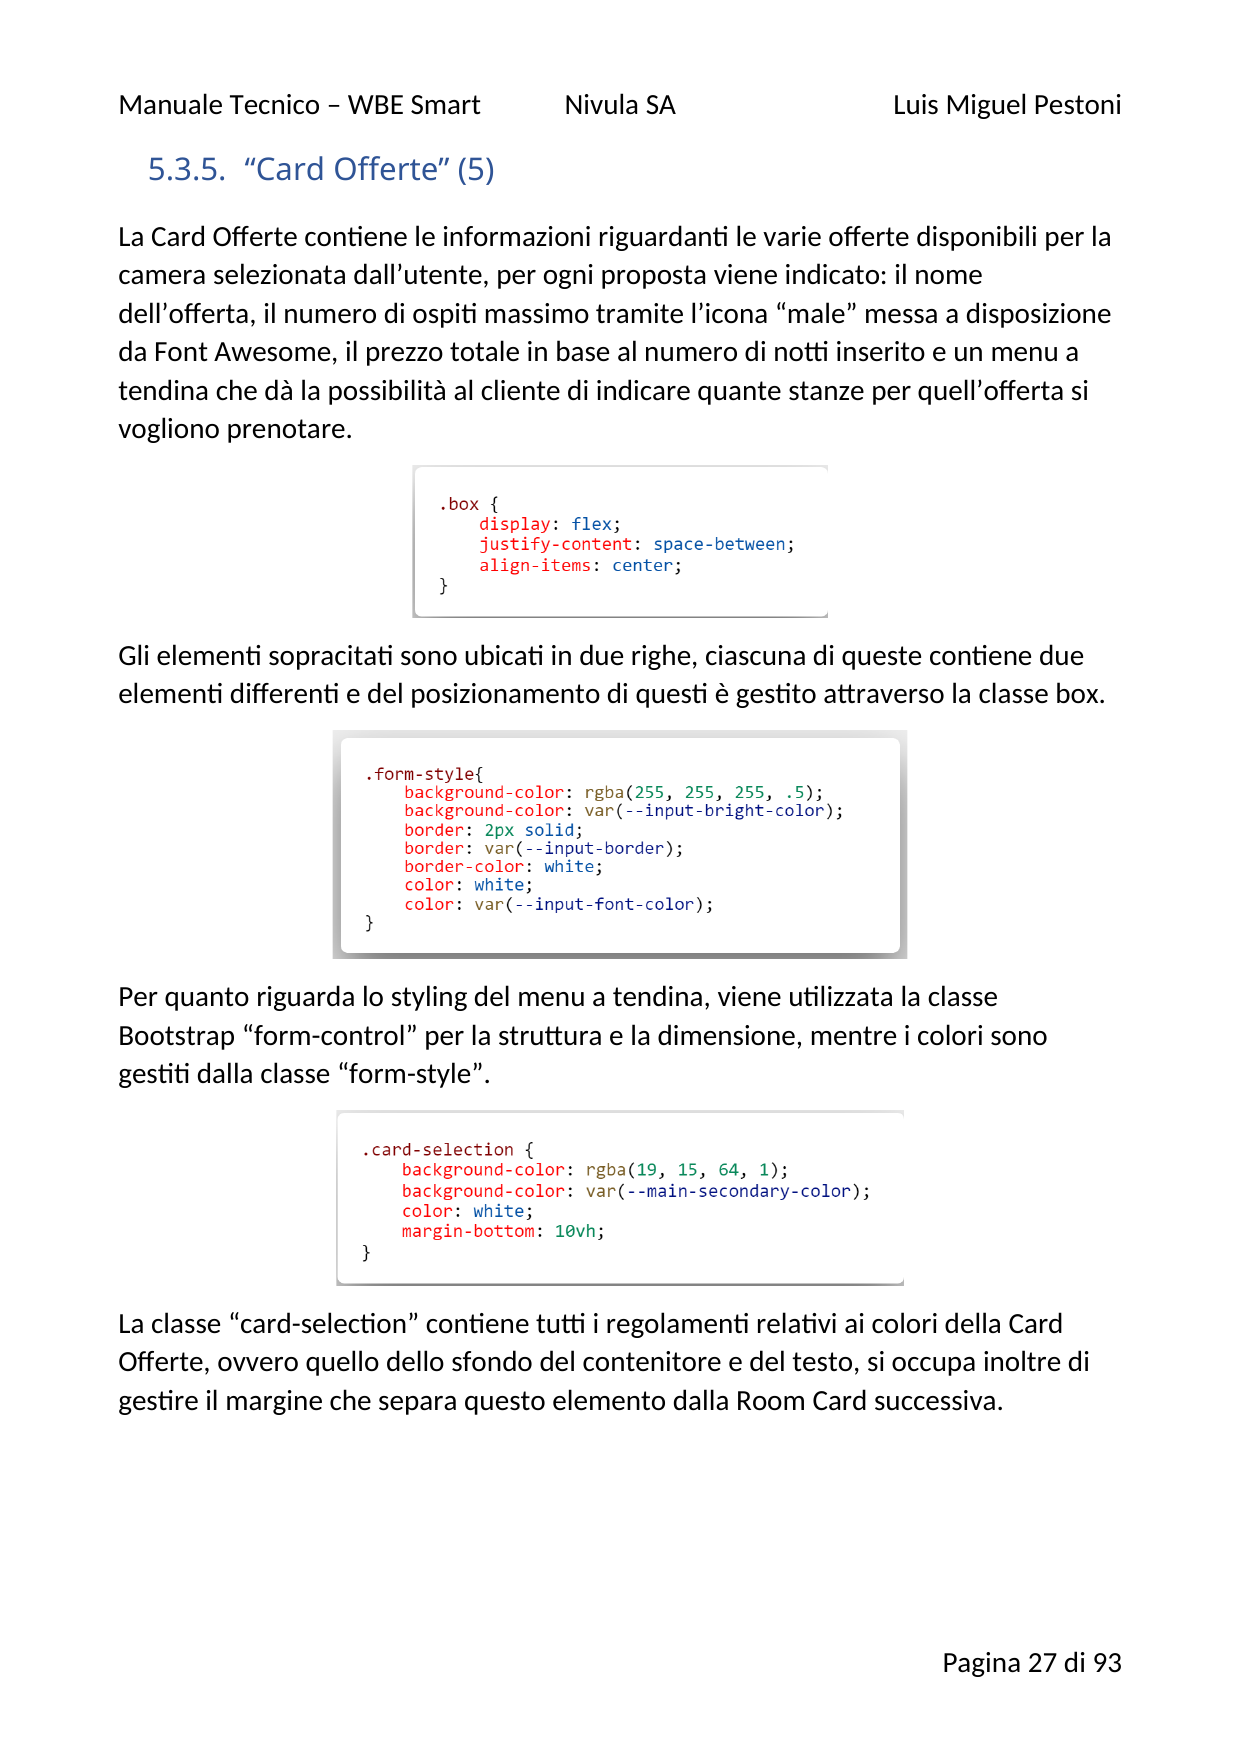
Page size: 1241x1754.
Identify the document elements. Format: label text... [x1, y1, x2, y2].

picture [336, 1110, 904, 1286]
text La Card Offerte contiene le informazioni riguardanti le varie offerte disponibili per la camera selezionata dall’utente, per ogni proposta viene indicato: il nome dell’offerta, il numero di ospiti massimo tramite l’icona “male” messa a disposizione da Font Awesome, il prezzo totale in base al numero di notti inserito e un menu a tendina che dà la possibilità al cliente di indicare quante stanze per quell’offerta si vogliono prenotare. [118, 218, 1122, 446]
text Per quanto riguarda lo styling del menu a tendina, viene utilizzata la classe Bootstrap “form-control” per la struttura e la dimensione, mentre i colori sono gestiti dalla classe “form-style”. [118, 978, 1122, 1091]
text Gli elementi sopracitati sono ubicati in due righe, ciascuna di queste contiene due elementi differenti e del posizionamento di questi è gestito attraverso la classe box. [118, 637, 1122, 711]
subtitle “Card Offerte” (5) [148, 147, 1122, 189]
text La classe “card-selection” contiene tutti i regolamenti relativi ai colori della Card Offerte, ovvero quello dello sfondo del contenitore e del testo, si occupa inoltre di gestire il margine che separa questo elemento dalla Room Card successiva. [118, 1305, 1122, 1417]
picture [412, 465, 828, 618]
picture [332, 730, 908, 959]
